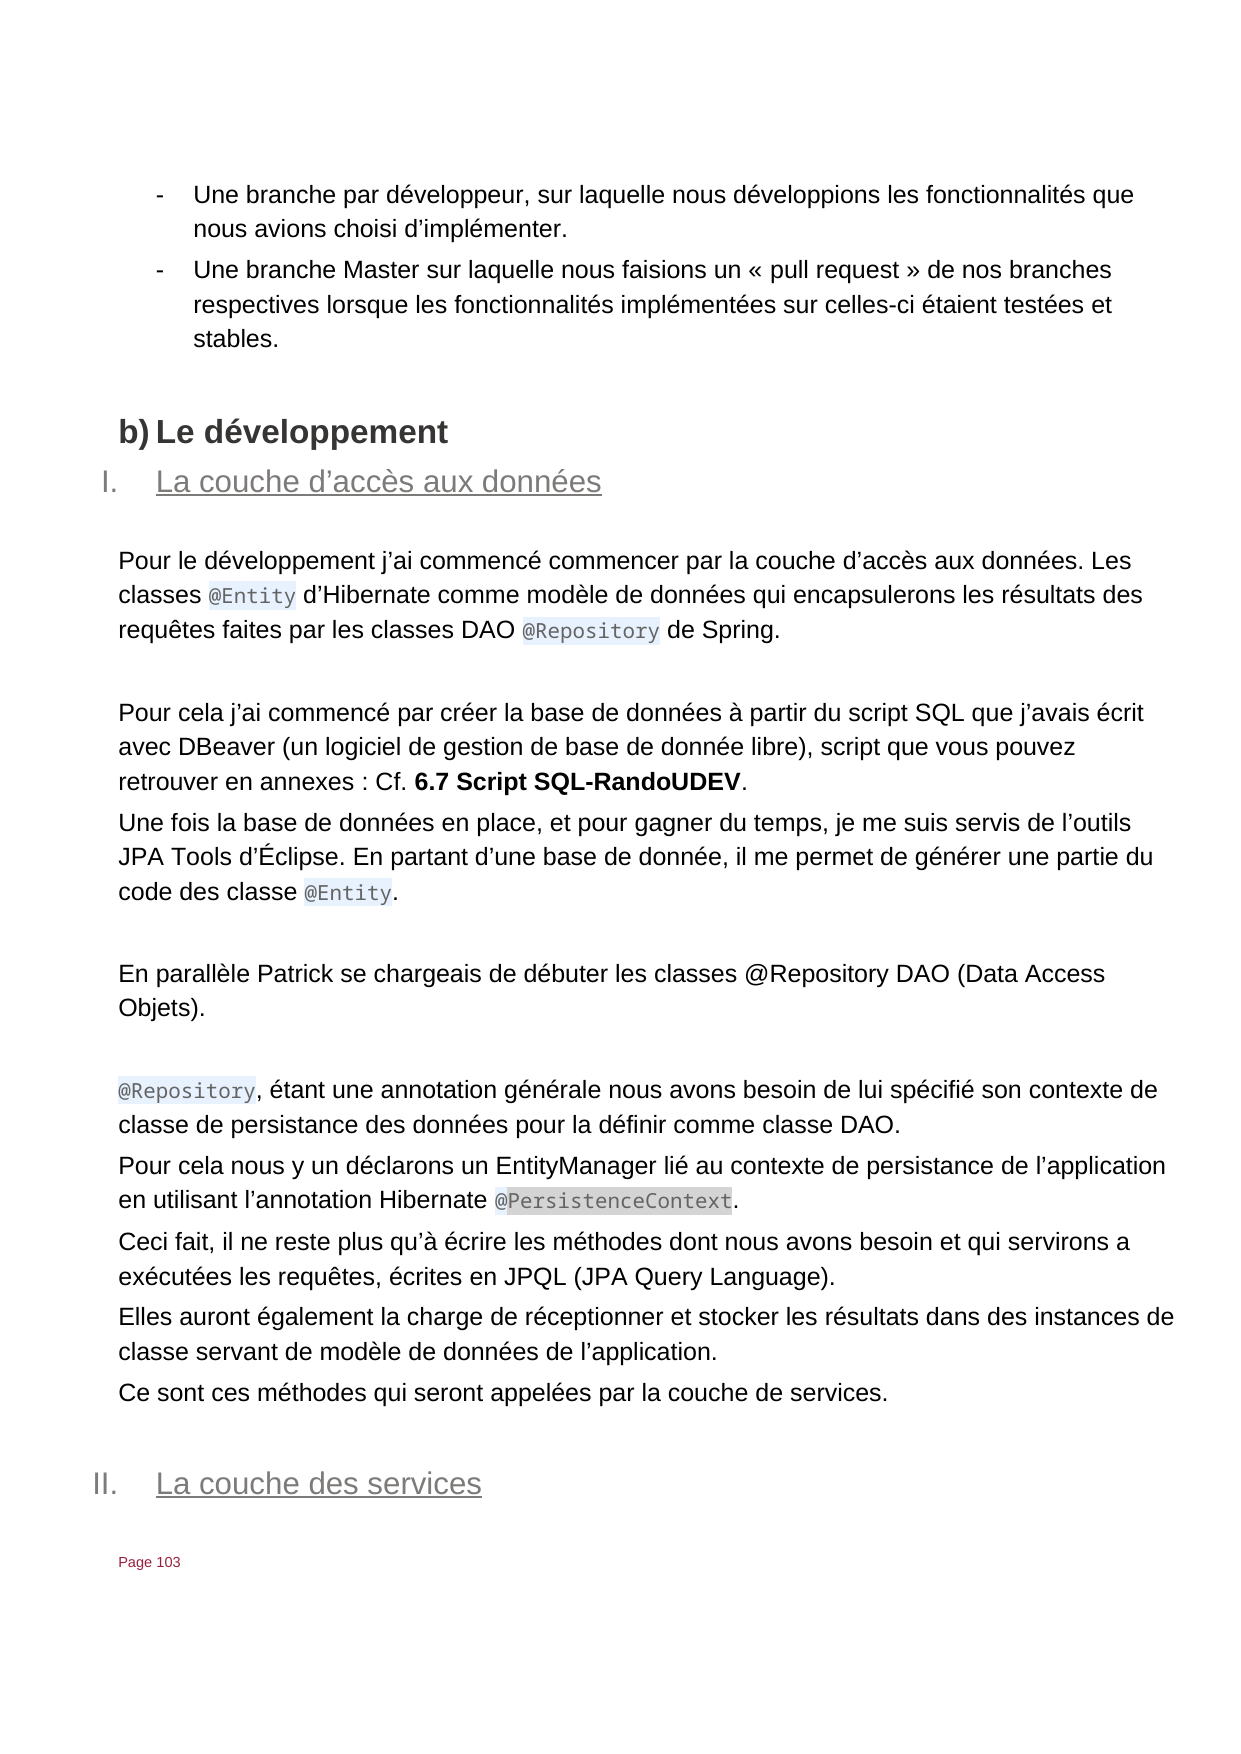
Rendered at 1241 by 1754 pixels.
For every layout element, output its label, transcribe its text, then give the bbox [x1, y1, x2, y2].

subtitle La couche d’accès aux données [118, 463, 1181, 499]
subtitle Le développement [118, 412, 1181, 450]
text Pour cela j’ai commencé par créer la base de données à partir du script SQL que j’avais écrit avec DBeaver (un logiciel de gestion de base de donnée libre), script que vous pouvez retrouver en annexes : Cf. 6.7 Script SQL-RandoUDEV. [118, 698, 1181, 796]
text @Repository, étant une annotation générale nous avons besoin de lui spécifié son contexte de classe de persistance des données pour la définir comme classe DAO. [118, 1075, 1181, 1139]
text En parallèle Patrick se chargeais de débuter les classes @Repository DAO (Data Access Objets). [118, 959, 1181, 1022]
subtitle La couche des services [118, 1465, 1181, 1501]
text Ceci fait, il ne reste plus qu’à écrire les méthodes dont nous avons besoin et qui servirons a exécutées les requêtes, écrites en JPQL (JPA Query Language). [118, 1227, 1181, 1290]
text Elles auront également la charge de réceptionner et stocker les résultats dans des instances de classe servant de modèle de données de l’application. [118, 1302, 1181, 1366]
text Pour cela nous y un déclarons un EntityManager lié au contexte de persistance de l’application en utilisant l’annotation Hibernate @PersistenceContext. [118, 1151, 1181, 1215]
list Une branche par développeur, sur laquelle nous développions les fonctionnalités que nous avions choisi d’implémenter. [156, 180, 1181, 243]
text Pour le développement j’ai commencé commencer par la couche d’accès aux données. Les classes @Entity d’Hibernate comme modèle de données qui encapsulerons les résultats des requêtes faites par les classes DAO @Repository de Spring. [118, 546, 1181, 645]
text Ce sont ces méthodes qui seront appelées par la couche de services. [118, 1377, 1181, 1406]
list Une branche Master sur laquelle nous faisions un « pull request » de nos branches respectives lorsque les fonctionnalités implémentées sur celles-ci étaient testées et stables. [156, 255, 1181, 353]
text Une fois la base de données en place, et pour gagner du temps, je me suis servis de l’outils JPA Tools d’Éclipse. En partant d’une base de donnée, il me permet de générer une partie du code des classe @Entity. [118, 808, 1181, 906]
